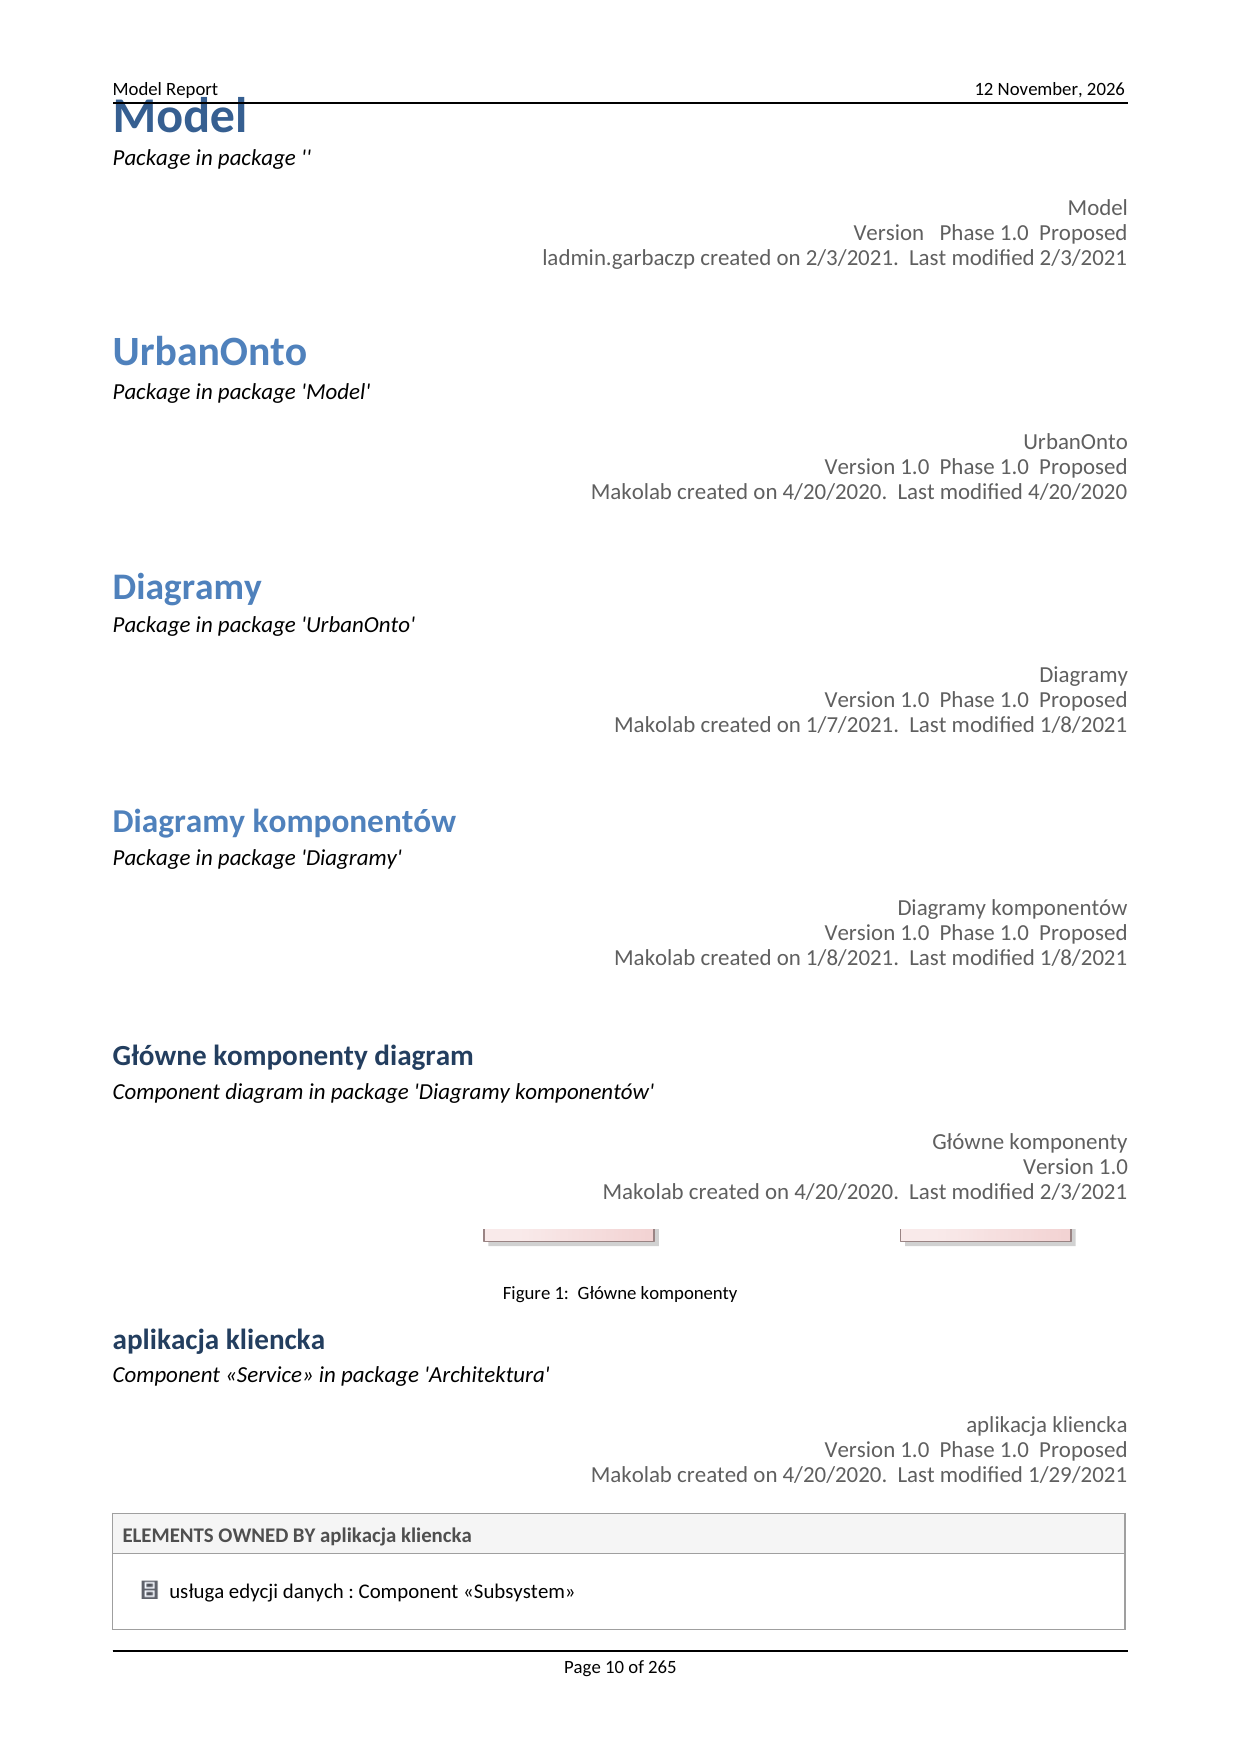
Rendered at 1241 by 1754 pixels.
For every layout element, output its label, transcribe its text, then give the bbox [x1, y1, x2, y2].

text Model [112, 196, 1128, 221]
text Diagramy [112, 662, 1128, 687]
subtitle UrbanOnto [112, 346, 1128, 371]
subtitle Główne komponenty diagram [112, 1046, 1128, 1071]
text Version 1.0 [112, 1154, 1128, 1179]
text aplikacja kliencka [112, 1412, 1128, 1437]
text Version 1.0 Phase 1.0 Proposed [112, 454, 1128, 479]
text Version 1.0 Phase 1.0 Proposed [112, 921, 1128, 946]
subtitle Diagramy [112, 579, 1128, 604]
text Package in package 'Model' [112, 379, 1128, 404]
picture [141, 1580, 160, 1599]
text Package in package '' [112, 146, 1128, 171]
subtitle Model [112, 112, 1128, 137]
text Makolab created on 4/20/2020. Last modified 1/29/2021 [112, 1462, 1128, 1487]
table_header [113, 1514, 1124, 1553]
text UrbanOnto [112, 429, 1128, 454]
text Package in package 'Diagramy' [112, 846, 1128, 871]
subtitle aplikacja kliencka [112, 1329, 1128, 1354]
text Makolab created on 1/7/2021. Last modified 1/8/2021 [112, 712, 1128, 737]
text Makolab created on 1/8/2021. Last modified 1/8/2021 [112, 946, 1128, 971]
text Główne komponenty [112, 1279, 1128, 1304]
text Version 1.0 Phase 1.0 Proposed [112, 1437, 1128, 1462]
text Makolab created on 4/20/2020. Last modified 4/20/2020 [112, 479, 1128, 504]
text Główne komponenty [112, 1129, 1128, 1154]
text Component «Service» in package 'Architektura' [112, 1362, 1128, 1387]
text Diagramy komponentów [112, 896, 1128, 921]
text ladmin.garbaczp created on 2/3/2021. Last modified 2/3/2021 [112, 246, 1128, 271]
text Component diagram in package 'Diagramy komponentów' [112, 1079, 1128, 1104]
text Version 1.0 Phase 1.0 Proposed [112, 687, 1128, 712]
subtitle Diagramy komponentów [112, 812, 1128, 837]
text Version Phase 1.0 Proposed [112, 221, 1128, 246]
text Package in package 'UrbanOnto' [112, 612, 1128, 637]
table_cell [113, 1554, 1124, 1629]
text Makolab created on 4/20/2020. Last modified 2/3/2021 [112, 1179, 1128, 1204]
